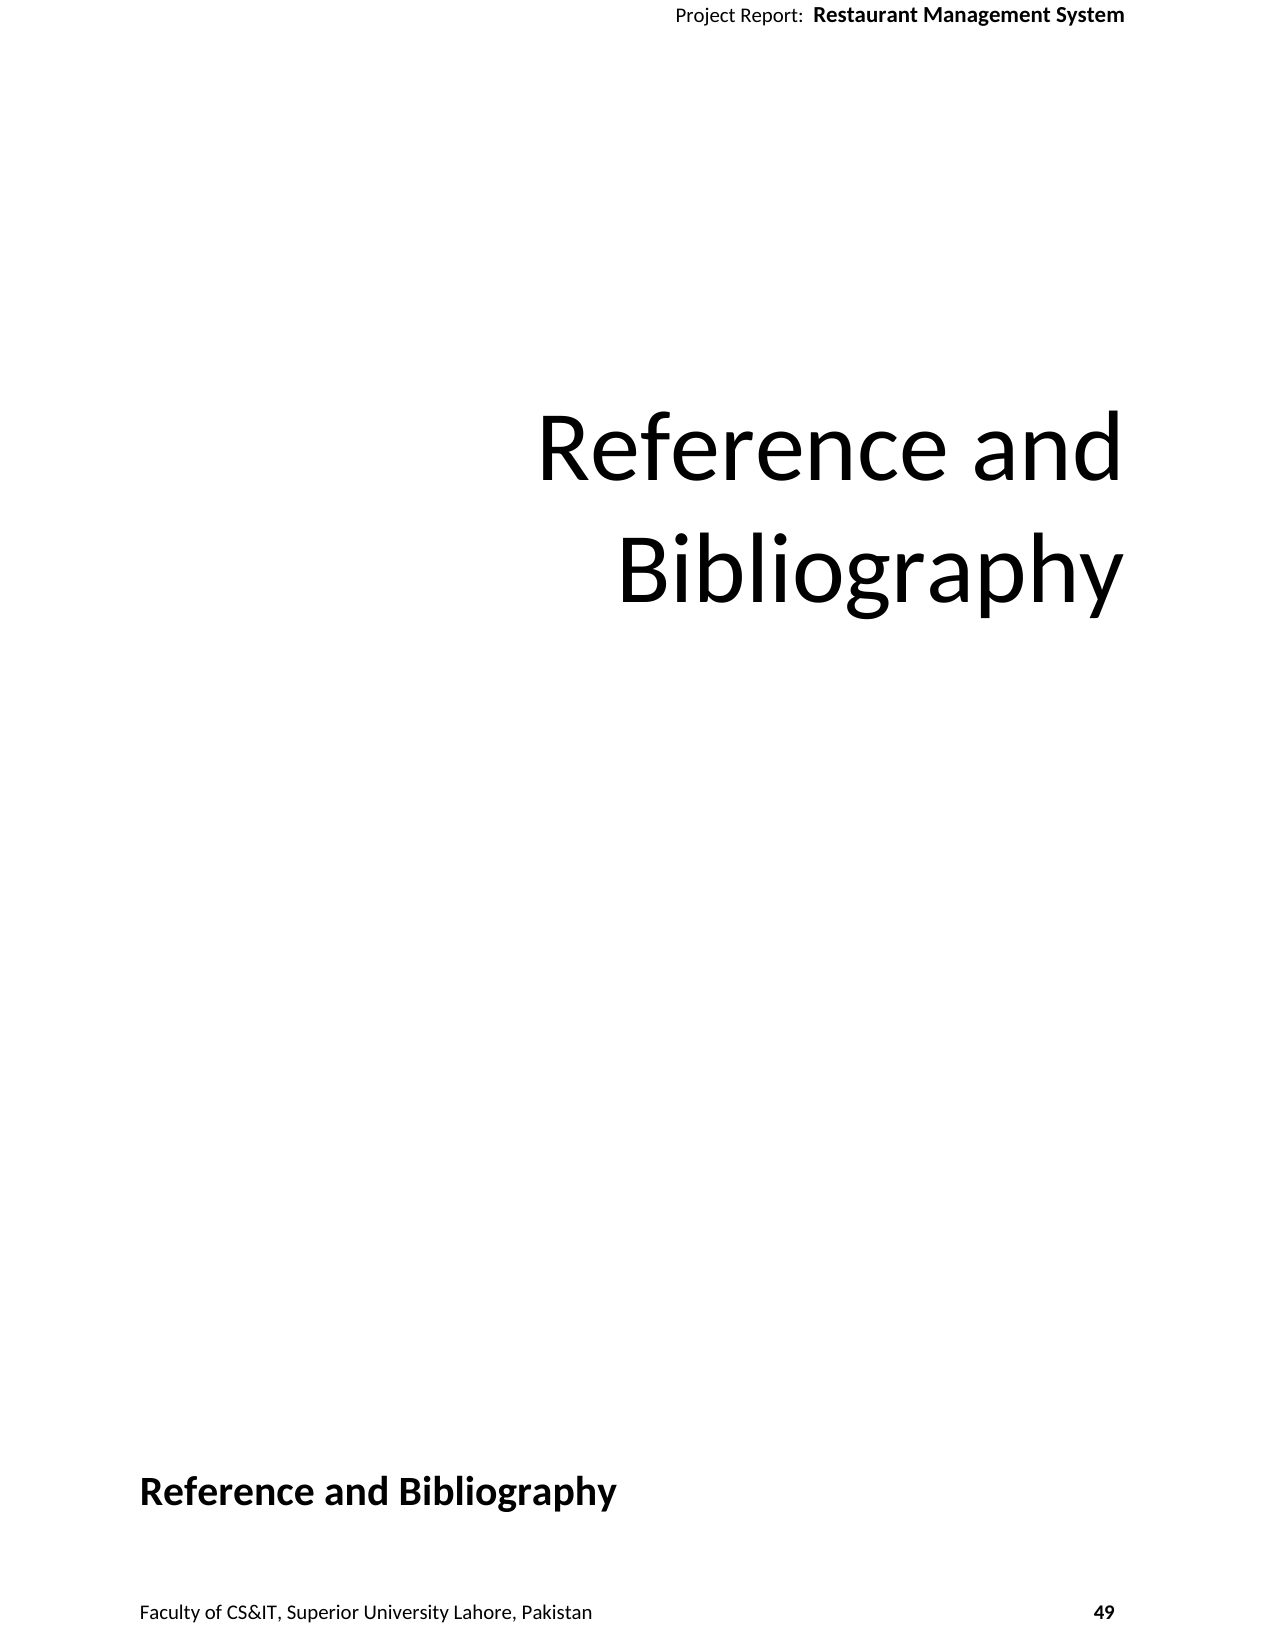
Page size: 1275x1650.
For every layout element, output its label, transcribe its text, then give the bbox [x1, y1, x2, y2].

subtitle Reference and Bibliography [139, 383, 1125, 627]
text Reference and Bibliography [139, 1465, 1125, 1516]
